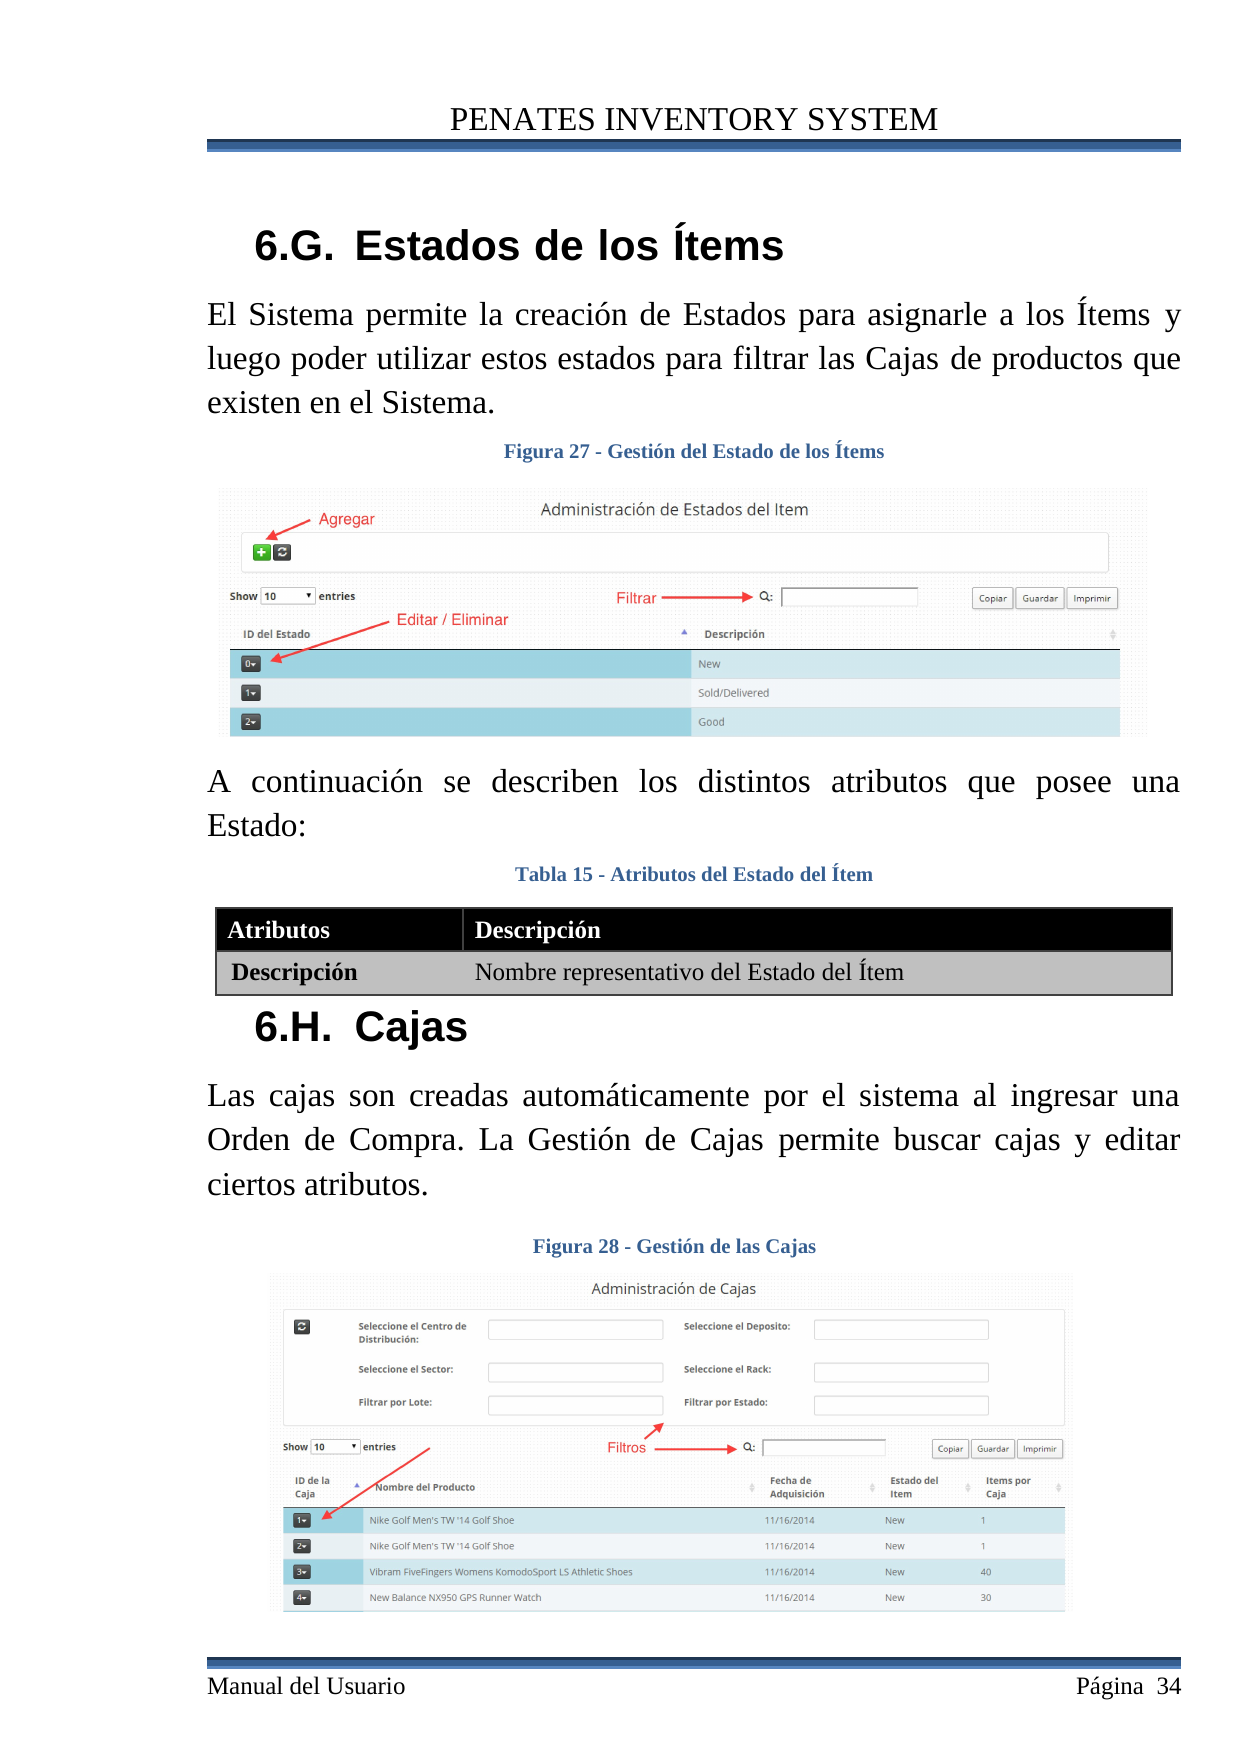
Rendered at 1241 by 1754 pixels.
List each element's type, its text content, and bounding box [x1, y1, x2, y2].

picture [267, 1273, 1074, 1612]
table_header Atributos [217, 909, 462, 950]
text Las cajas son creadas automáticamente por el sistema al ingresar una Orden de Compra. La Gestión de Cajas permite buscar cajas y editar ciertos atributos. [207, 1076, 1181, 1202]
subtitle Estados de los Ítems [254, 220, 1181, 269]
table_cell Descripción [217, 952, 463, 994]
picture [217, 488, 1148, 737]
table_cell Nombre representativo del Estado del Ítem [463, 952, 1171, 994]
table_header Descripción [464, 909, 1171, 950]
text El Sistema permite la creación de Estados para asignarle a los Ítems y luego poder utilizar estos estados para filtrar las Cajas de productos que existen en el Sistema. [207, 294, 1181, 421]
subtitle Cajas [254, 1002, 1181, 1051]
text A continuación se describen los distintos atributos que posee una Estado: [207, 761, 1181, 844]
